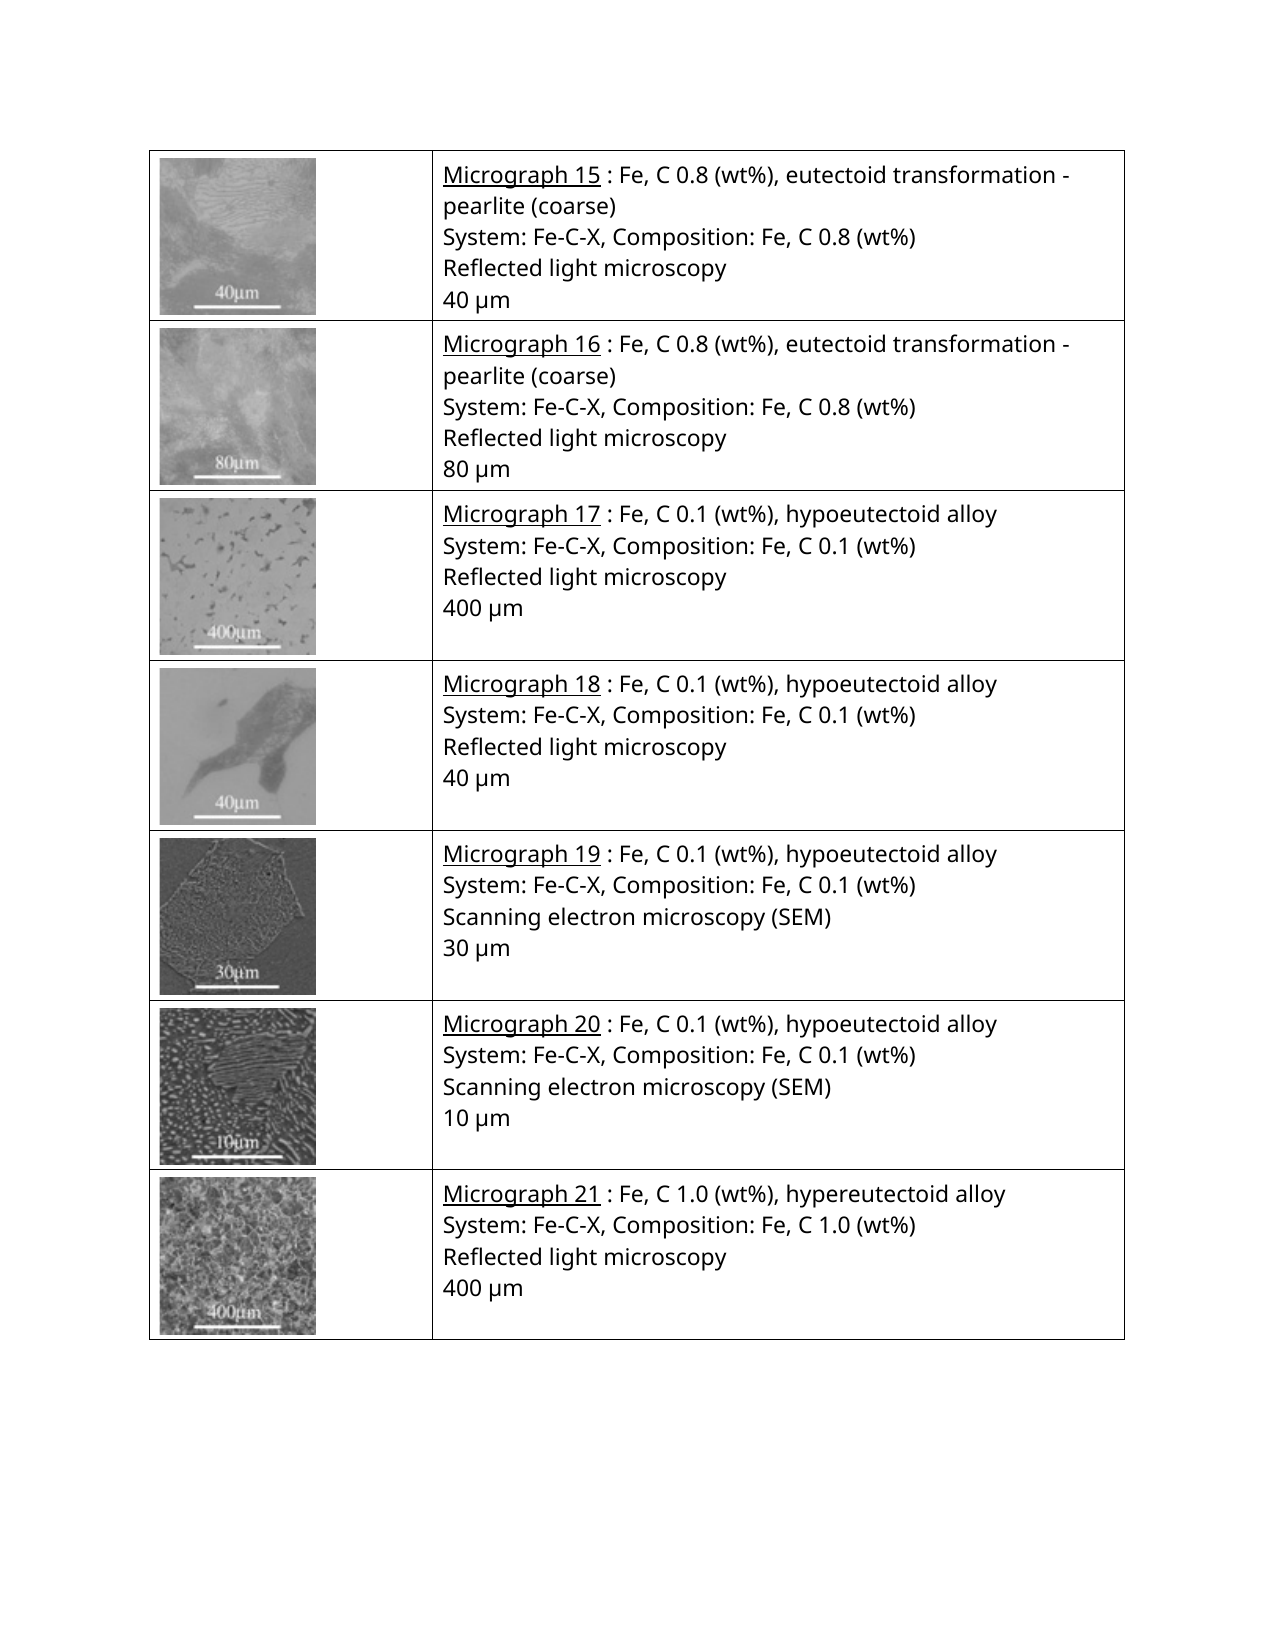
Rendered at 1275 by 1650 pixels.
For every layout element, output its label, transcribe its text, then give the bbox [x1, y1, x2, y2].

table_cell [150, 151, 432, 320]
table_cell [150, 661, 432, 829]
table_cell [150, 1001, 432, 1169]
table_cell Micrograph 15 : Fe, C 0.8 (wt%), eutectoid transformation - pearlite (coarse) System: Fe-C-X, Composition: Fe, C 0.8 (wt%) Reflected light microscopy 40 μm [433, 151, 1124, 320]
table_cell [150, 491, 432, 660]
picture [159, 158, 316, 315]
picture [159, 498, 316, 655]
picture [159, 838, 316, 995]
table_cell Micrograph 21 : Fe, C 1.0 (wt%), hypereutectoid alloy System: Fe-C-X, Composition: Fe, C 1.0 (wt%) Reflected light microscopy 400 μm [433, 1170, 1124, 1339]
picture [159, 668, 316, 825]
table_cell Micrograph 16 : Fe, C 0.8 (wt%), eutectoid transformation - pearlite (coarse) System: Fe-C-X, Composition: Fe, C 0.8 (wt%) Reflected light microscopy 80 μm [433, 321, 1124, 490]
table_cell Micrograph 17 : Fe, C 0.1 (wt%), hypoeutectoid alloy System: Fe-C-X, Composition: Fe, C 0.1 (wt%) Reflected light microscopy 400 μm [433, 491, 1124, 660]
picture [159, 1008, 316, 1165]
table_cell [150, 1170, 432, 1339]
table_cell Micrograph 18 : Fe, C 0.1 (wt%), hypoeutectoid alloy System: Fe-C-X, Composition: Fe, C 0.1 (wt%) Reflected light microscopy 40 μm [433, 661, 1124, 829]
table_cell [150, 321, 432, 490]
table_cell [150, 831, 432, 999]
picture [159, 328, 316, 485]
table_cell Micrograph 20 : Fe, C 0.1 (wt%), hypoeutectoid alloy System: Fe-C-X, Composition: Fe, C 0.1 (wt%) Scanning electron microscopy (SEM) 10 μm [433, 1001, 1124, 1169]
picture [159, 1177, 316, 1335]
table_cell Micrograph 19 : Fe, C 0.1 (wt%), hypoeutectoid alloy System: Fe-C-X, Composition: Fe, C 0.1 (wt%) Scanning electron microscopy (SEM) 30 μm [433, 831, 1124, 999]
